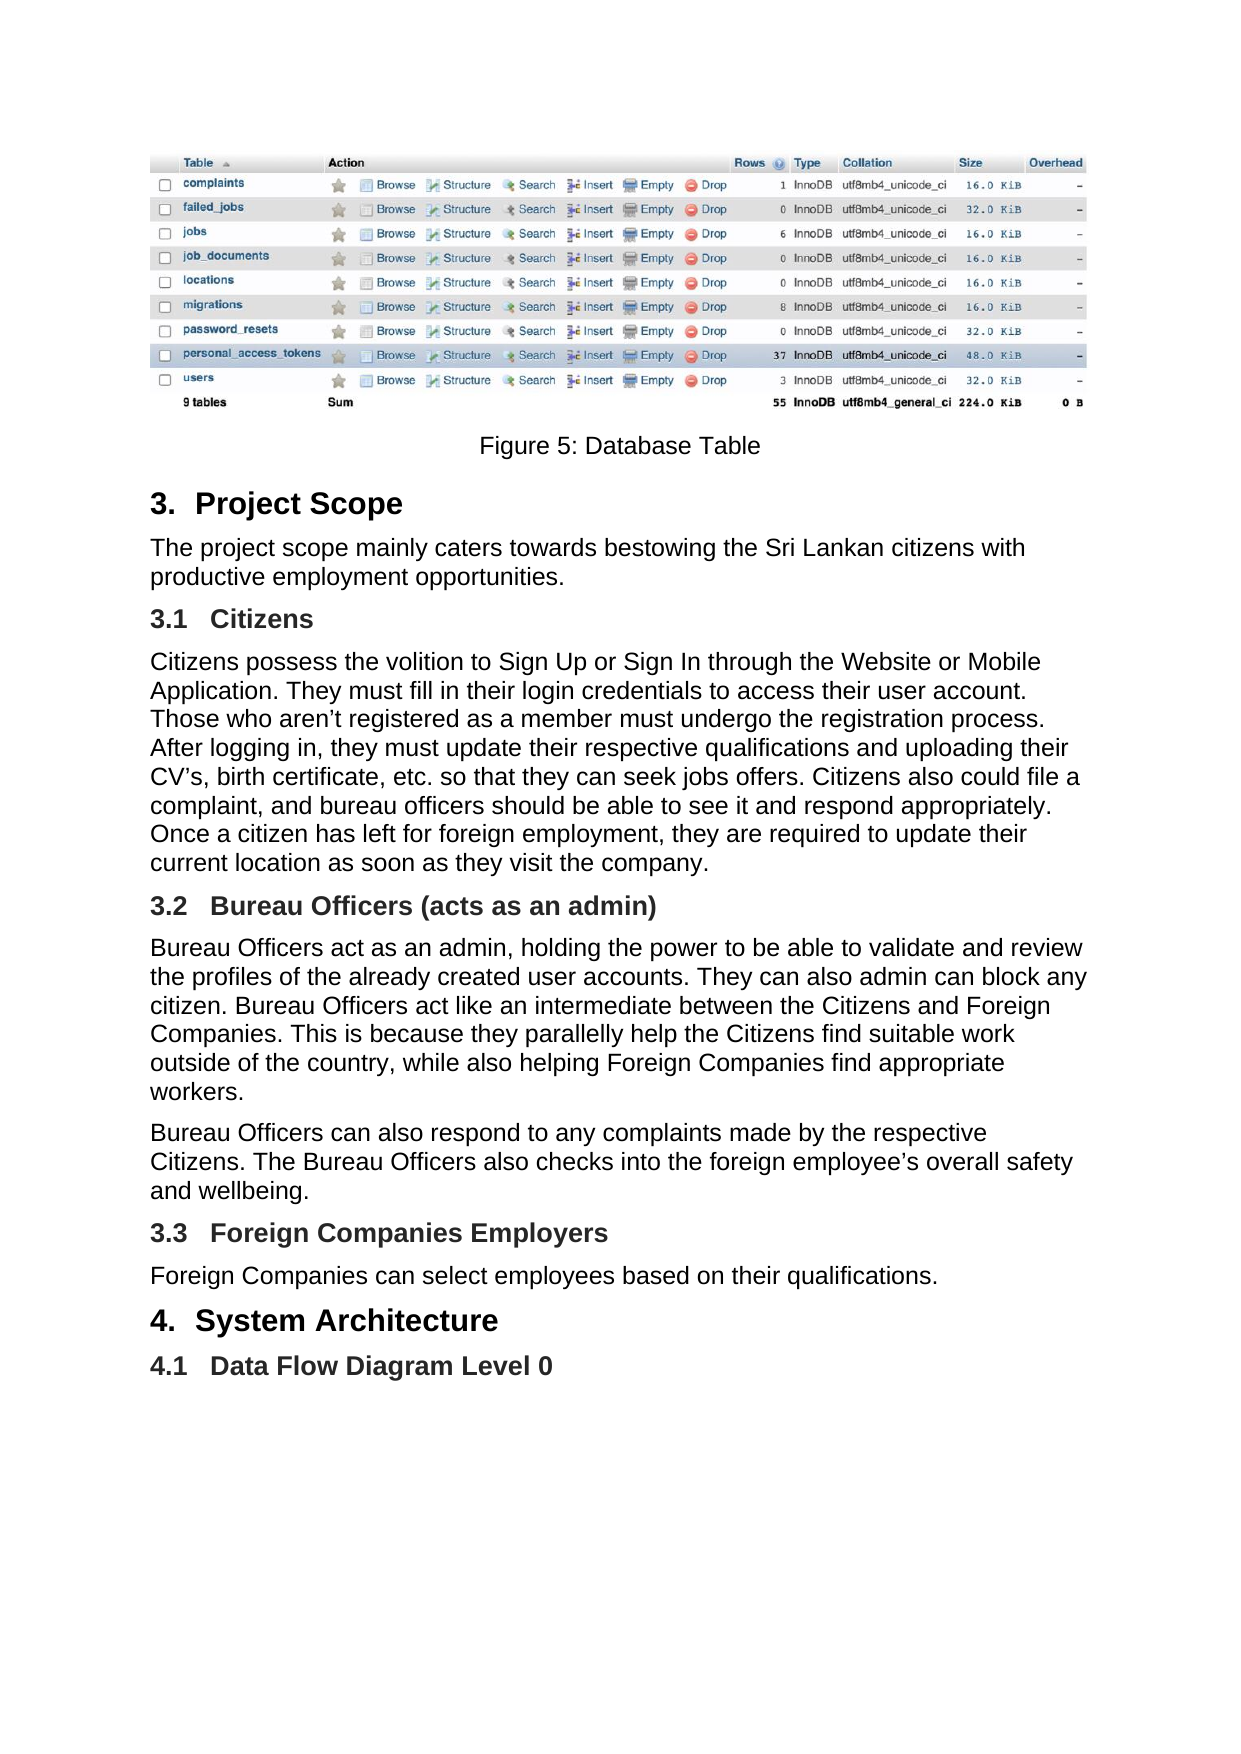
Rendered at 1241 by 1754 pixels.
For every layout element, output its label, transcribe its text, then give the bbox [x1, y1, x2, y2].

text The project scope mainly caters towards bestowing the Sri Lankan citizens with productive employment opportunities. [150, 533, 1090, 591]
subtitle System Architecture [150, 1302, 1090, 1338]
subtitle Foreign Companies Employers [150, 1217, 1090, 1248]
text Figure 5: Database Table [150, 431, 1090, 460]
picture [150, 150, 1091, 419]
text Bureau Officers act as an admin, holding the power to be able to validate and review the profiles of the already created user accounts. They can also admin can block any citizen. Bureau Officers act like an intermediate between the Citizens and Foreign Companies. This is because they parallelly help the Citizens find suitable work outside of the country, while also helping Foreign Companies find appropriate workers. [150, 933, 1090, 1106]
text Foreign Companies can select employees based on their qualifications. [150, 1261, 1090, 1289]
subtitle Data Flow Diagram Level 0 [150, 1350, 1090, 1382]
text Bureau Officers can also respond to any complaints made by the respective Citizens. The Bureau Officers also checks into the foreign employee’s overall safety and wellbeing. [150, 1118, 1090, 1204]
subtitle Project Scope [150, 485, 1090, 521]
text Citizens possess the volition to Sign Up or Sign In through the Website or Mobile Application. They must fill in their login credentials to access their user account. Those who aren’t registered as a member must undergo the registration process. After logging in, they must update their respective qualifications and uploading their CV’s, birth certificate, etc. so that they can seek jobs offers. Citizens also could file a complaint, and bureau officers should be able to see it and respond appropriately. Once a citizen has left for foreign employment, they are required to update their current location as soon as they visit the company. [150, 647, 1090, 877]
subtitle Bureau Officers (acts as an admin) [150, 889, 1090, 921]
subtitle Citizens [150, 603, 1090, 634]
